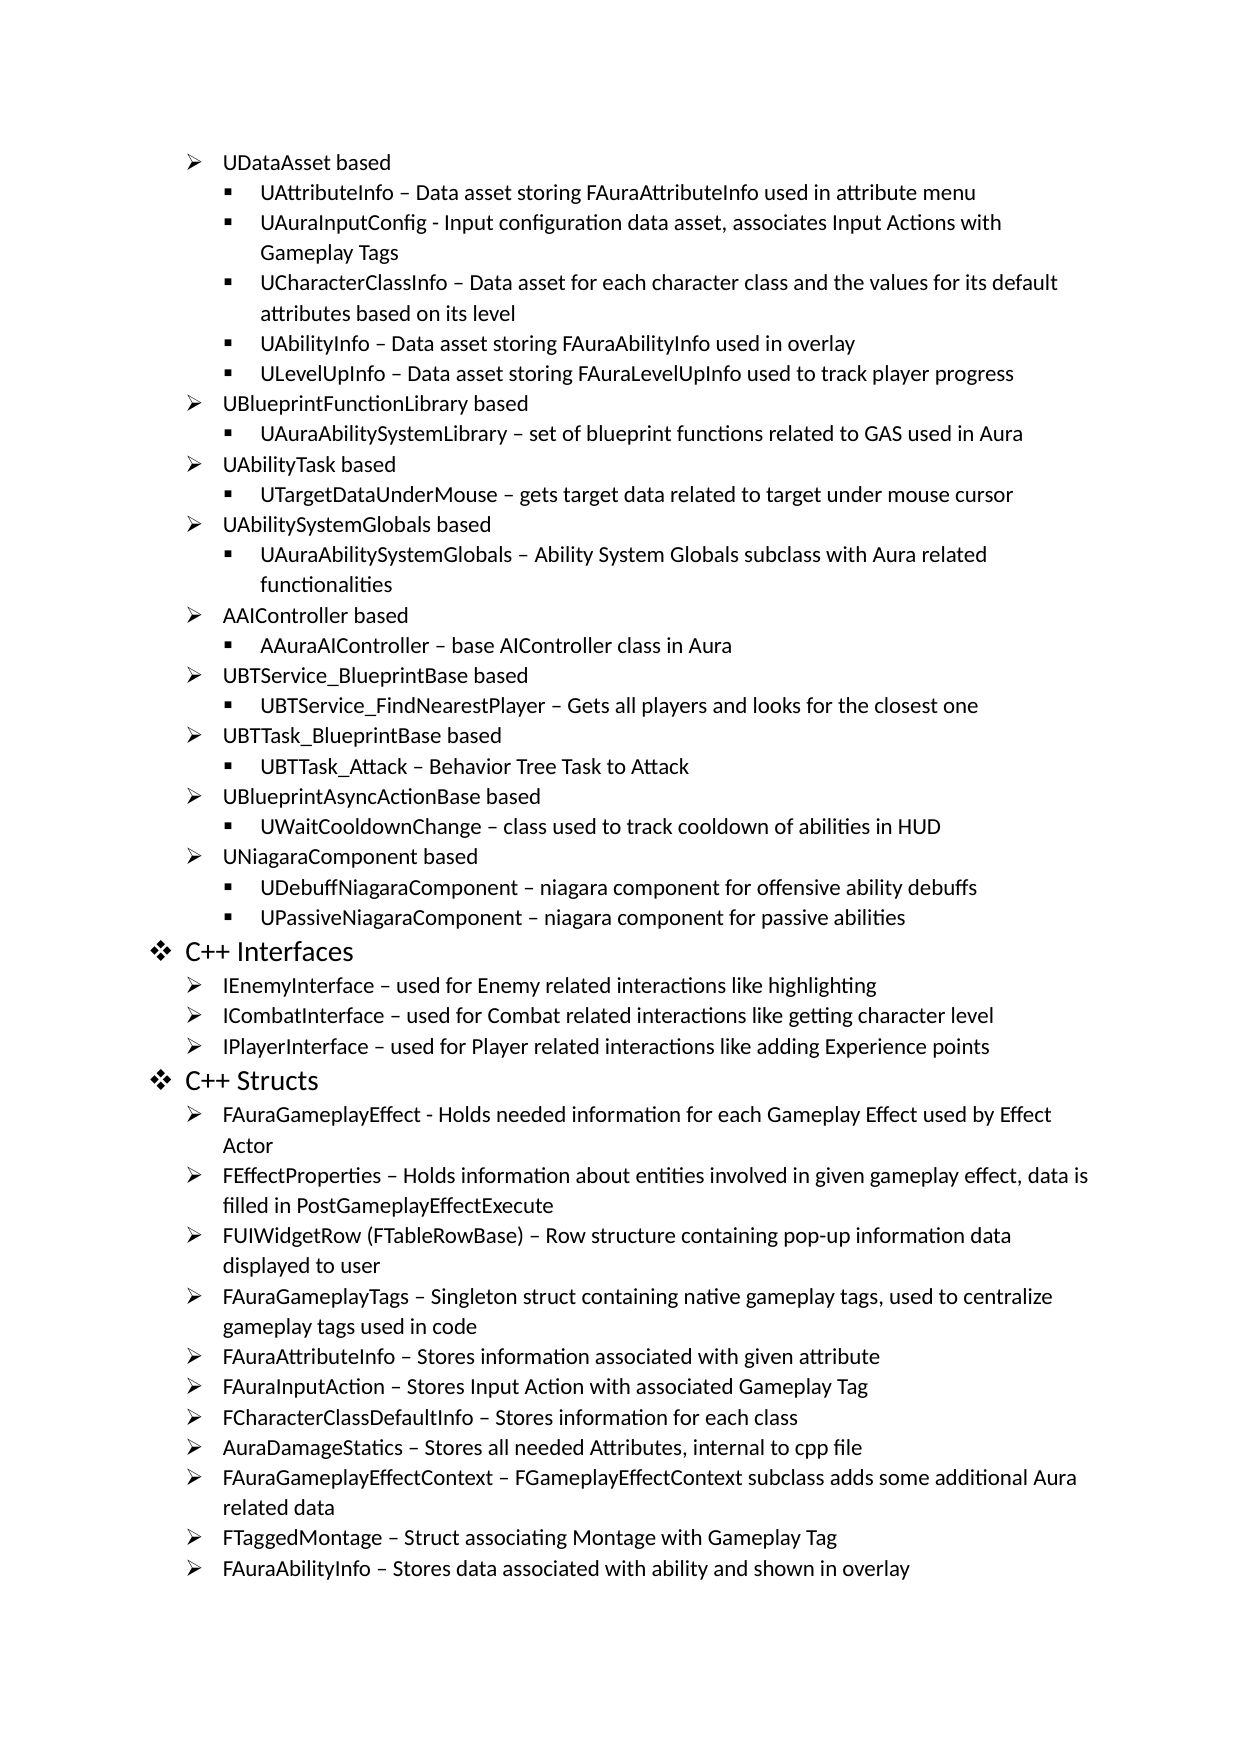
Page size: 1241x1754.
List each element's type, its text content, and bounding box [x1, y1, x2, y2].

list UCharacterClassInfo – Data asset for each character class and the values for its default attributes based on its level [223, 268, 1093, 327]
list UAbilityInfo – Data asset storing FAuraAbilityInfo used in overlay [223, 329, 1093, 357]
list UAuraInputConfig - Input configuration data asset, associates Input Actions with Gameplay Tags [223, 208, 1093, 266]
list UBlueprintFunctionLibrary based [185, 389, 1093, 417]
list UAbilityTask based [185, 450, 1093, 478]
list UBlueprintAsyncActionBase based [185, 782, 1093, 810]
list C++ Structs [148, 1062, 1093, 1098]
list FAuraInputAction – Stores Input Action with associated Gameplay Tag [185, 1372, 1093, 1400]
list UBTTask_Attack – Behavior Tree Task to Attack [223, 752, 1093, 780]
list FEffectProperties – Holds information about entities involved in given gameplay effect, data is filled in PostGameplayEffectExecute [185, 1161, 1093, 1219]
list UAttributeInfo – Data asset storing FAuraAttributeInfo used in attribute menu [223, 178, 1093, 206]
list UTargetDataUnderMouse – gets target data related to target under mouse cursor [223, 480, 1093, 508]
list AuraDamageStatics – Stores all needed Attributes, internal to cpp file [185, 1433, 1093, 1461]
list FCharacterClassDefaultInfo – Stores information for each class [185, 1403, 1093, 1431]
list IEnemyInterface – used for Enemy related interactions like highlighting [185, 971, 1093, 999]
list FAuraAbilityInfo – Stores data associated with ability and shown in overlay [185, 1554, 1093, 1582]
list UBTTask_BlueprintBase based [185, 722, 1093, 749]
list UNiagaraComponent based [185, 842, 1093, 870]
list C++ Interfaces [148, 933, 1093, 969]
list IPlayerInterface – used for Player related interactions like adding Experience points [185, 1032, 1093, 1060]
list FAuraGameplayTags – Singleton struct containing native gameplay tags, used to centralize gameplay tags used in code [185, 1282, 1093, 1340]
list FUIWidgetRow (FTableRowBase) – Row structure containing pop-up information data displayed to user [185, 1221, 1093, 1279]
list AAIController based [185, 601, 1093, 629]
list UDebuffNiagaraComponent – niagara component for offensive ability debuffs [223, 873, 1093, 901]
list UAbilitySystemGlobals based [185, 510, 1093, 538]
list UBTService_BlueprintBase based [185, 661, 1093, 689]
list UPassiveNiagaraComponent – niagara component for passive abilities [223, 903, 1093, 931]
list UDataAsset based [185, 148, 1093, 176]
list UAuraAbilitySystemLibrary – set of blueprint functions related to GAS used in Aura [223, 419, 1093, 447]
list AAuraAIController – base AIController class in Aura [223, 631, 1093, 659]
list FAuraAttributeInfo – Stores information associated with given attribute [185, 1342, 1093, 1370]
list FAuraGameplayEffectContext – FGameplayEffectContext subclass adds some additional Aura related data [185, 1463, 1093, 1521]
list UWaitCooldownChange – class used to track cooldown of abilities in HUD [223, 812, 1093, 840]
list ULevelUpInfo – Data asset storing FAuraLevelUpInfo used to track player progress [223, 359, 1093, 387]
list FAuraGameplayEffect - Holds needed information for each Gameplay Effect used by Effect Actor [185, 1101, 1093, 1159]
list FTaggedMontage – Struct associating Montage with Gameplay Tag [185, 1523, 1093, 1551]
list UBTService_FindNearestPlayer – Gets all players and looks for the closest one [223, 691, 1093, 719]
list UAuraAbilitySystemGlobals – Ability System Globals subclass with Aura related functionalities [223, 540, 1093, 598]
list ICombatInterface – used for Combat related interactions like getting character level [185, 1002, 1093, 1030]
